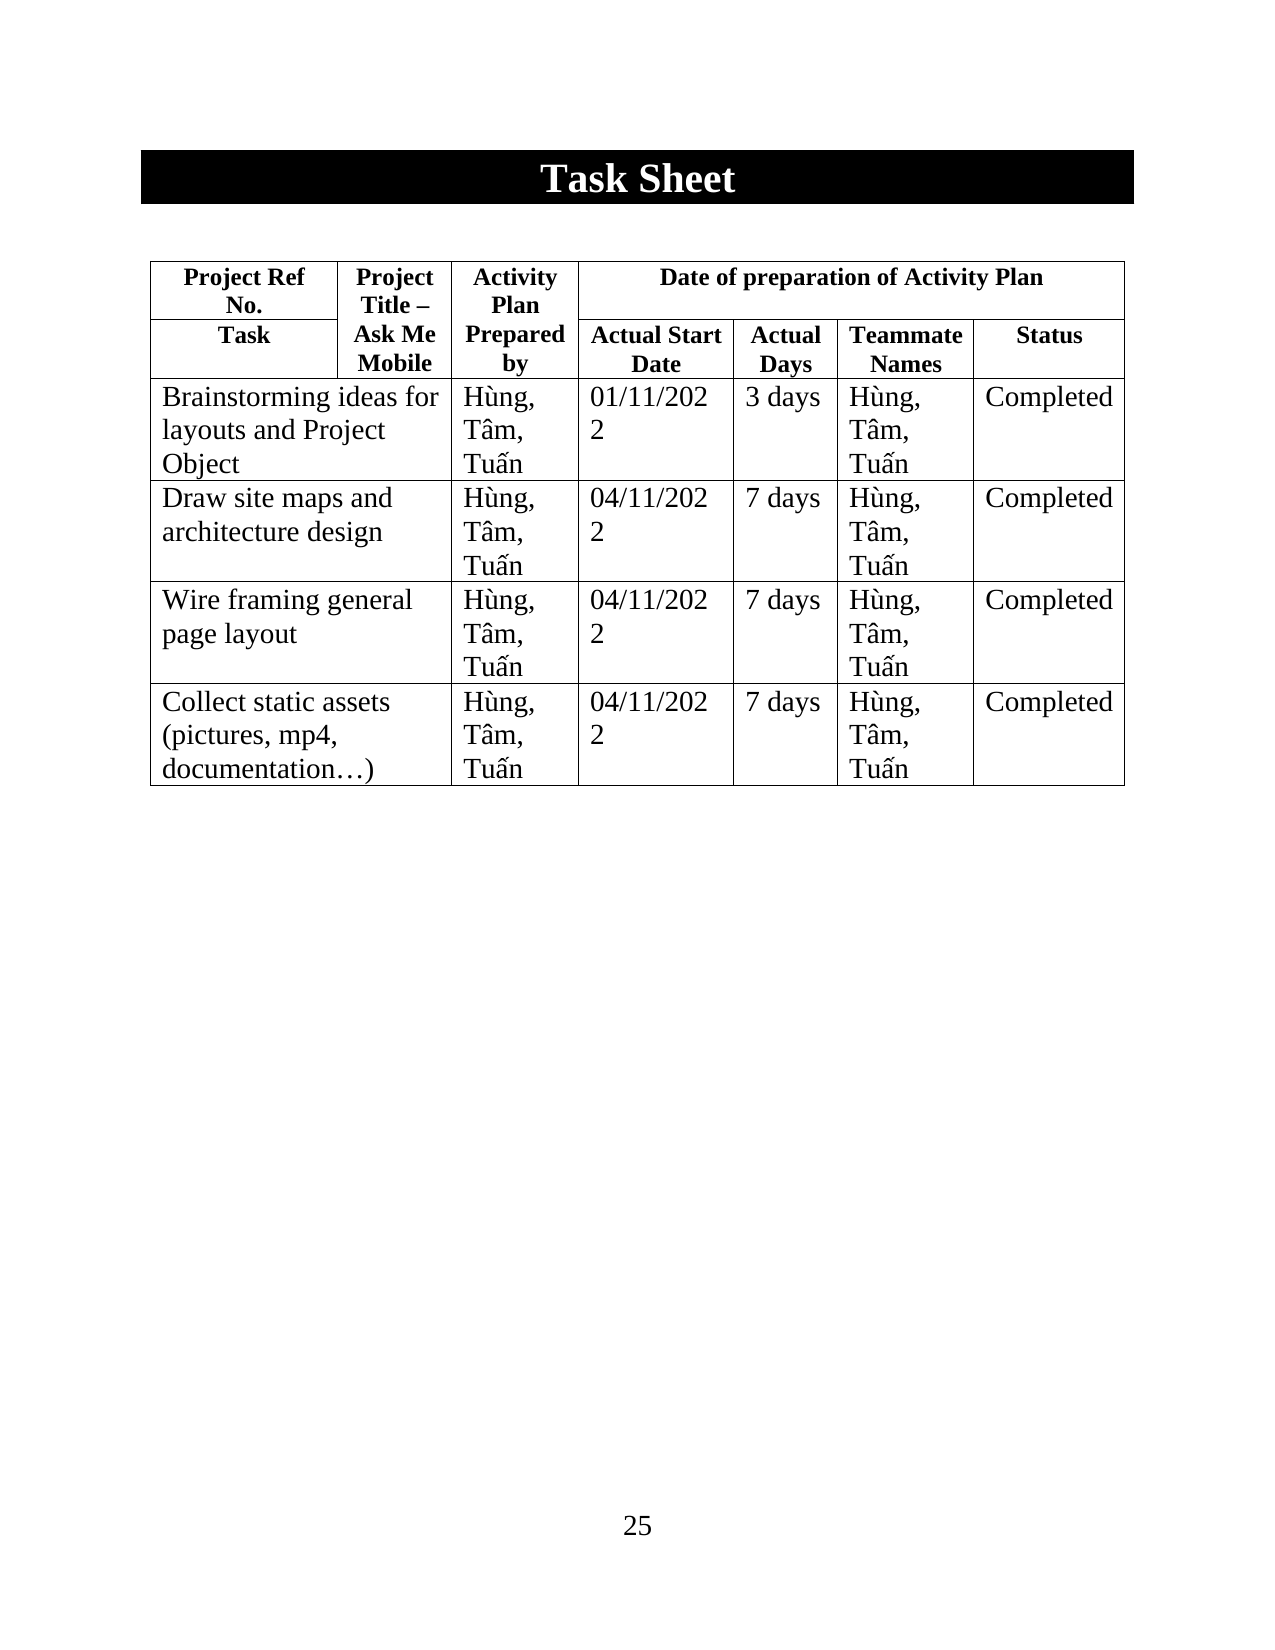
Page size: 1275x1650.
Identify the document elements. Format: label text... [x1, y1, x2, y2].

table_cell 04/11/2022 [579, 684, 733, 784]
table_cell Hùng, Tâm, Tuấn [452, 582, 578, 683]
table_cell Hùng, Tâm, Tuấn [838, 582, 973, 683]
table_cell Completed [974, 582, 1124, 683]
table_header Project Ref No. [151, 262, 337, 319]
table_cell 04/11/2022 [579, 582, 733, 683]
table_header Activity Plan Prepared by [452, 262, 578, 378]
table_cell 04/11/2022 [579, 481, 733, 581]
table_cell Actual Days [734, 320, 837, 378]
table_cell Draw site maps and architecture design [151, 481, 451, 581]
subtitle Task Sheet [142, 151, 1133, 203]
table_cell Completed [974, 379, 1124, 479]
table_cell Actual Start Date [579, 320, 733, 378]
table_cell 7 days [734, 582, 837, 683]
table_cell 3 days [734, 379, 837, 479]
table_cell Hùng, Tâm, Tuấn [838, 379, 973, 479]
table_cell Hùng, Tâm, Tuấn [452, 684, 578, 784]
table_cell Status [974, 320, 1124, 378]
table_cell Hùng, Tâm, Tuấn [838, 481, 973, 581]
table_cell 7 days [734, 481, 837, 581]
table_cell Wire framing general page layout [151, 582, 451, 683]
table_cell Completed [974, 684, 1124, 784]
table_cell Hùng, Tâm, Tuấn [838, 684, 973, 784]
table_cell Task [151, 320, 337, 378]
table_cell Hùng, Tâm, Tuấn [452, 481, 578, 581]
table_cell Hùng, Tâm, Tuấn [452, 379, 578, 479]
table_header Project Title – Ask Me Mobile [338, 262, 451, 378]
table_cell Collect static assets (pictures, mp4, documentation…) [151, 684, 451, 784]
table_cell Brainstorming ideas for layouts and Project Object [151, 379, 451, 479]
table_cell 01/11/2022 [579, 379, 733, 479]
table_cell 7 days [734, 684, 837, 784]
table_cell Completed [974, 481, 1124, 581]
table_cell Teammate Names [838, 320, 973, 378]
table_header Date of preparation of Activity Plan [579, 262, 1124, 319]
